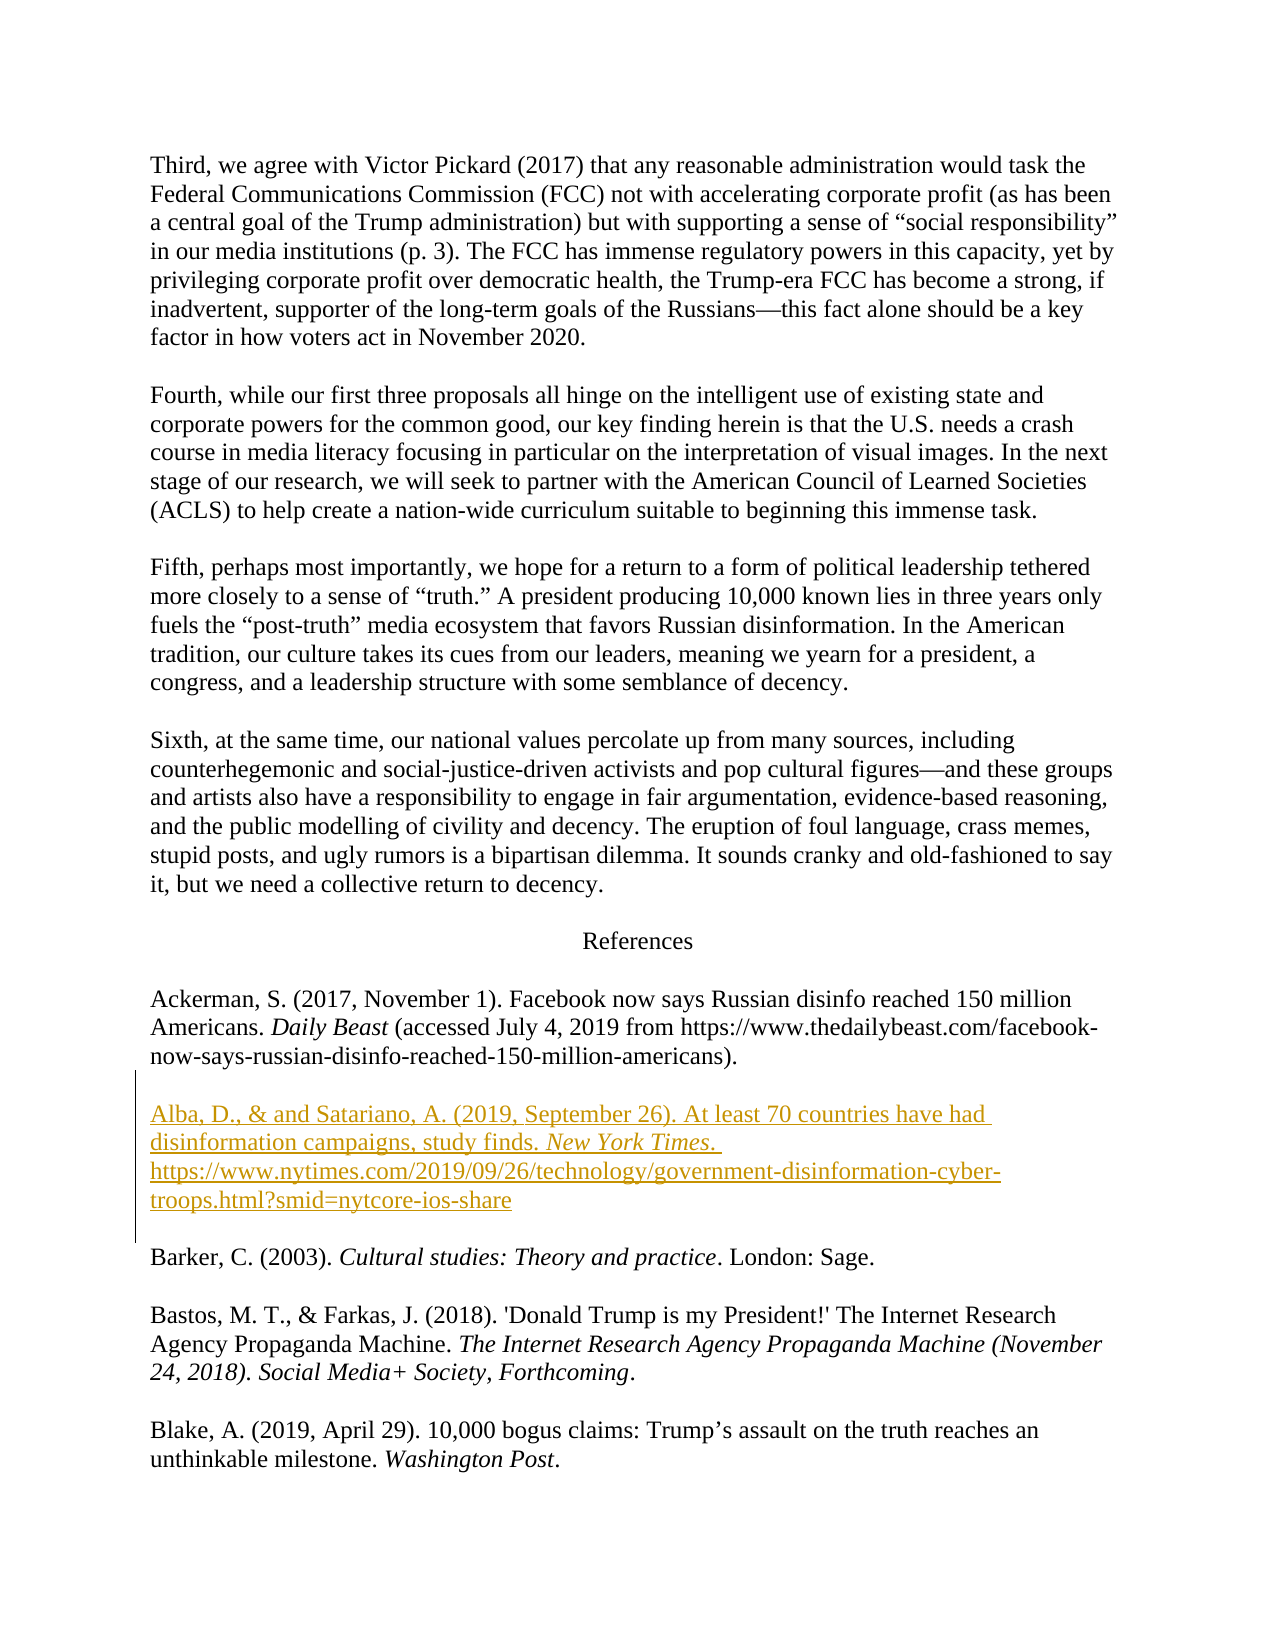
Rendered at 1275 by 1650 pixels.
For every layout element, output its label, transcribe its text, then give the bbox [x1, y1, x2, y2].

text Fifth, perhaps most importantly, we hope for a return to a form of political leadership tethered more closely to a sense of “truth.” A president producing 10,000 known lies in three years only fuels the “post-truth” media ecosystem that favors Russian disinformation. In the American tradition, our culture takes its cues from our leaders, meaning we yearn for a president, a congress, and a leadership structure with some semblance of decency. [150, 552, 1125, 696]
text References [150, 926, 1125, 955]
text Barker, C. (2003). Cultural studies: Theory and practice. London: Sage. [150, 1242, 1125, 1271]
text Fourth, while our first three proposals all hinge on the intelligent use of existing state and corporate powers for the common good, our key finding herein is that the U.S. needs a crash course in media literacy focusing in particular on the interpretation of visual images. In the next stage of our research, we will seek to partner with the American Council of Learned Societies (ACLS) to help create a nation-wide curriculum suitable to beginning this immense task. [150, 380, 1125, 524]
text Sixth, at the same time, our national values percolate up from many sources, including counterhegemonic and social-justice-driven activists and pop cultural figures—and these groups and artists also have a responsibility to engage in fair argumentation, evidence-based reasoning, and the public modelling of civility and decency. The eruption of foul language, crass memes, stupid posts, and ugly rumors is a bipartisan dilemma. It sounds cranky and old-fashioned to say it, but we need a collective return to decency. [150, 725, 1125, 897]
text Ackerman, S. (2017, November 1). Facebook now says Russian disinfo reached 150 million Americans. Daily Beast (accessed July 4, 2019 from https://www.thedailybeast.com/facebook-now-says-russian-disinfo-reached-150-million-americans). [150, 984, 1125, 1070]
text Blake, A. (2019, April 29). 10,000 bogus claims: Trump’s assault on the truth reaches an unthinkable milestone. Washington Post. [150, 1415, 1125, 1472]
text Bastos, M. T., & Farkas, J. (2018). 'Donald Trump is my President!' The Internet Research Agency Propaganda Machine. The Internet Research Agency Propaganda Machine (November 24, 2018). Social Media+ Society, Forthcoming. [150, 1300, 1125, 1386]
text Third, we agree with Victor Pickard (2017) that any reasonable administration would task the Federal Communications Commission (FCC) not with accelerating corporate profit (as has been a central goal of the Trump administration) but with supporting a sense of “social responsibility” in our media institutions (p. 3). The FCC has immense regulatory powers in this capacity, yet by privileging corporate profit over democratic health, the Trump-era FCC has become a strong, if inadvertent, supporter of the long-term goals of the Russians—this fact alone should be a key factor in how voters act in November 2020. [150, 150, 1125, 351]
